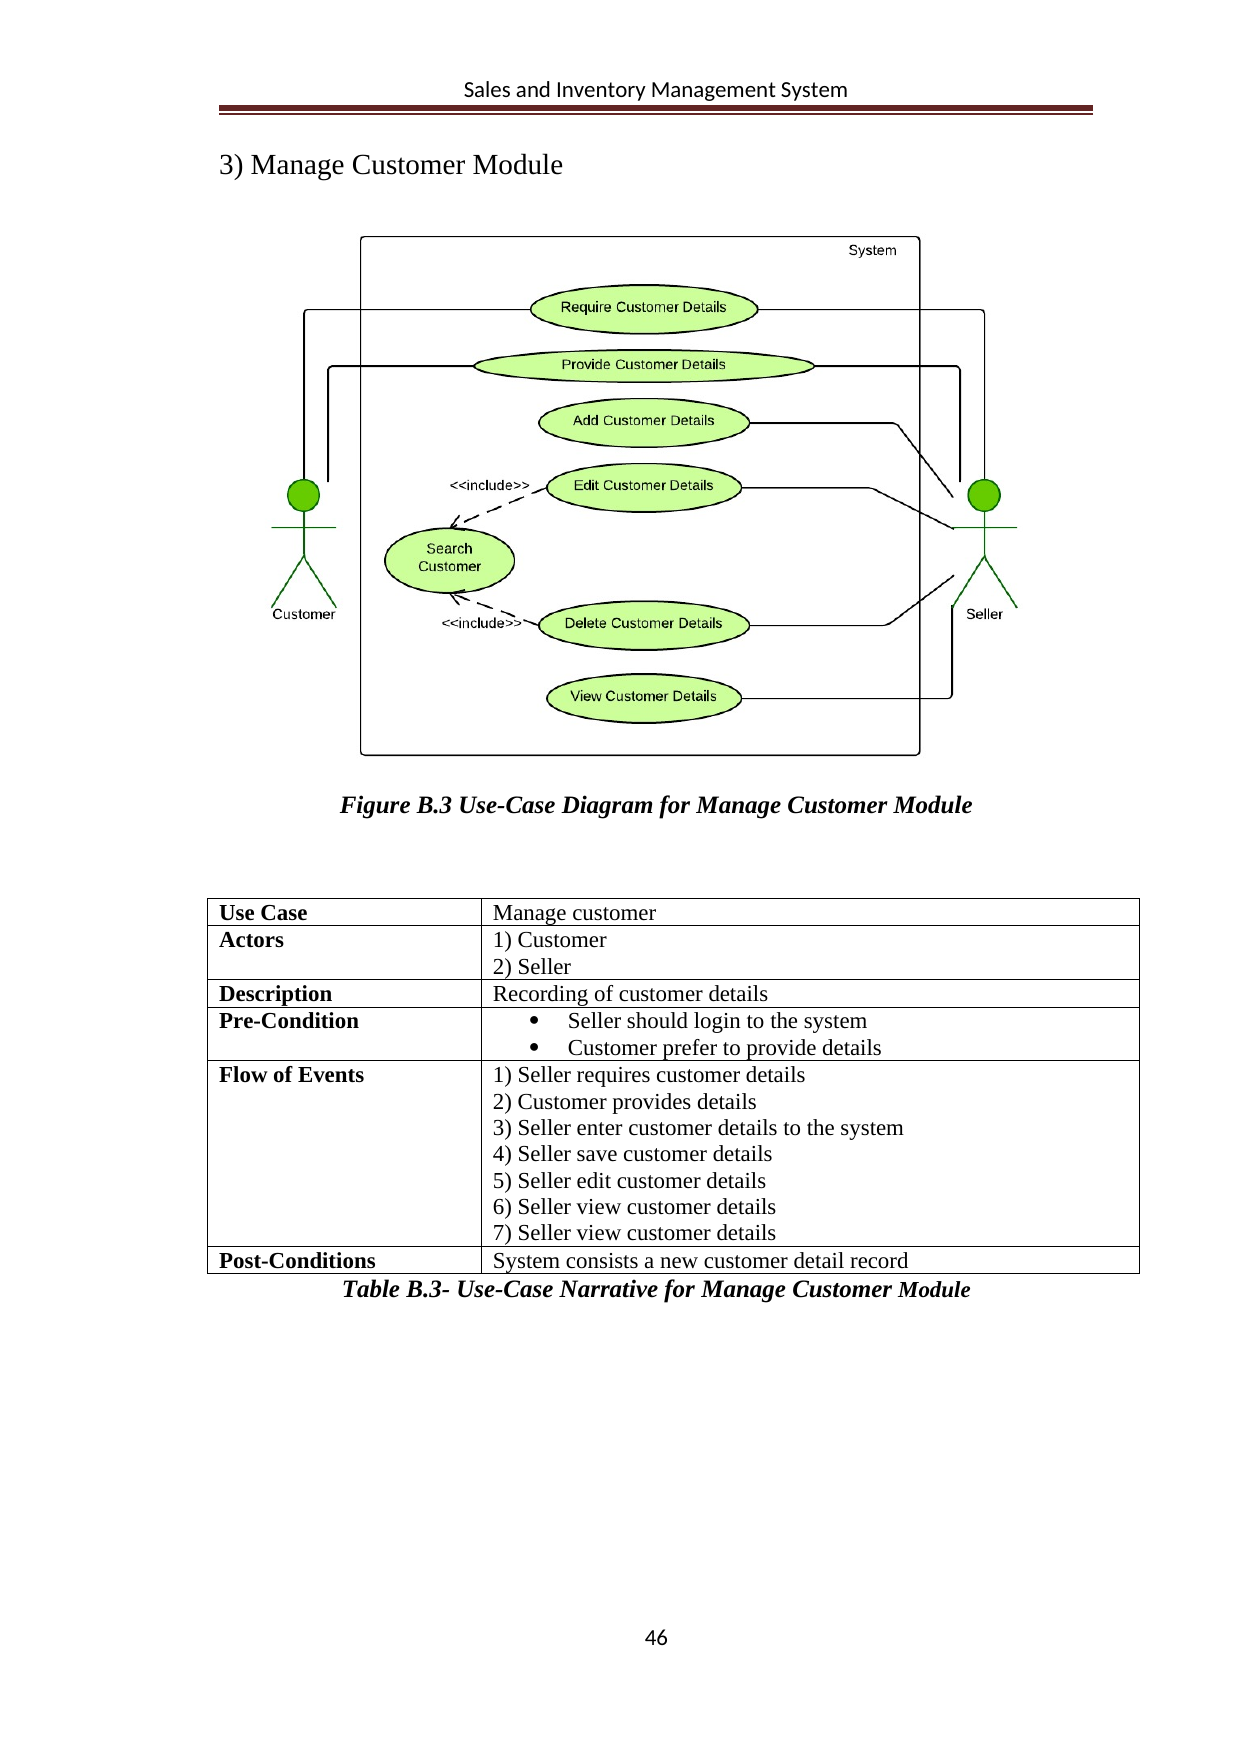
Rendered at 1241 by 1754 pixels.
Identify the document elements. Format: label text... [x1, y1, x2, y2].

table_cell Actors [208, 926, 481, 979]
table_cell 1) Seller requires customer details 2) Customer provides details 3) Seller enter customer details to the system 4) Seller save customer details 5) Seller edit customer details 6) Seller view customer details 7) Seller view customer details [482, 1061, 1139, 1246]
text Table B.3- Use-Case Narrative for Manage Customer Module [219, 1274, 1093, 1303]
table_cell Description [208, 980, 481, 1007]
table_header Use Case [208, 899, 481, 925]
table_cell System consists a new customer detail record [482, 1247, 1139, 1273]
table_cell Pre-Condition [208, 1008, 481, 1060]
picture [259, 223, 1026, 764]
table_cell Flow of Events [208, 1061, 481, 1246]
table_cell 1) Customer 2) Seller [482, 926, 1139, 979]
table_cell Seller should login to the system Customer prefer to provide details [482, 1008, 1139, 1060]
table_cell Recording of customer details [482, 980, 1139, 1007]
text 3) Manage Customer Module [219, 147, 1093, 181]
text Figure B.3 Use-Case Diagram for Manage Customer Module [219, 790, 1093, 819]
table_header Manage customer [482, 899, 1139, 925]
table_cell Post-Conditions [208, 1247, 481, 1273]
